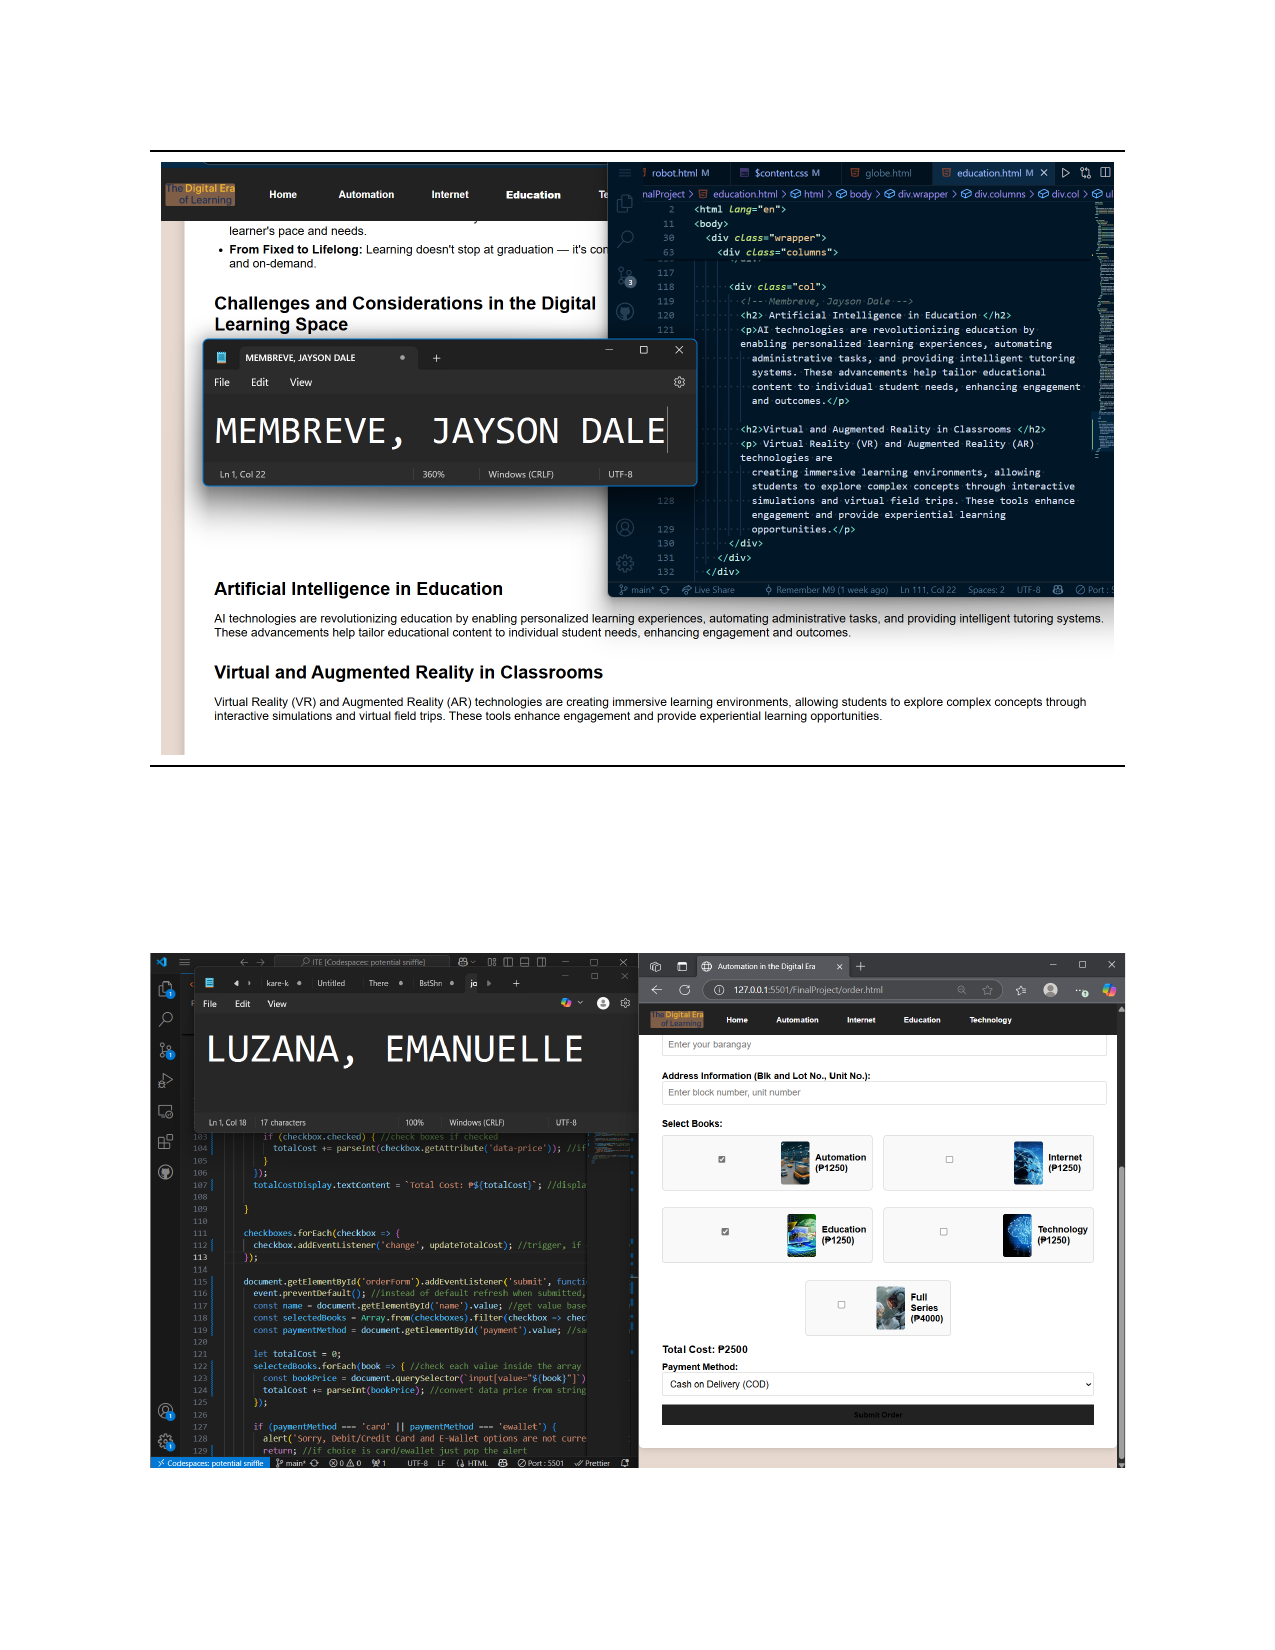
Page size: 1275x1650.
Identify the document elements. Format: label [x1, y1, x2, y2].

picture [161, 162, 1114, 755]
picture [150, 953, 1125, 1468]
